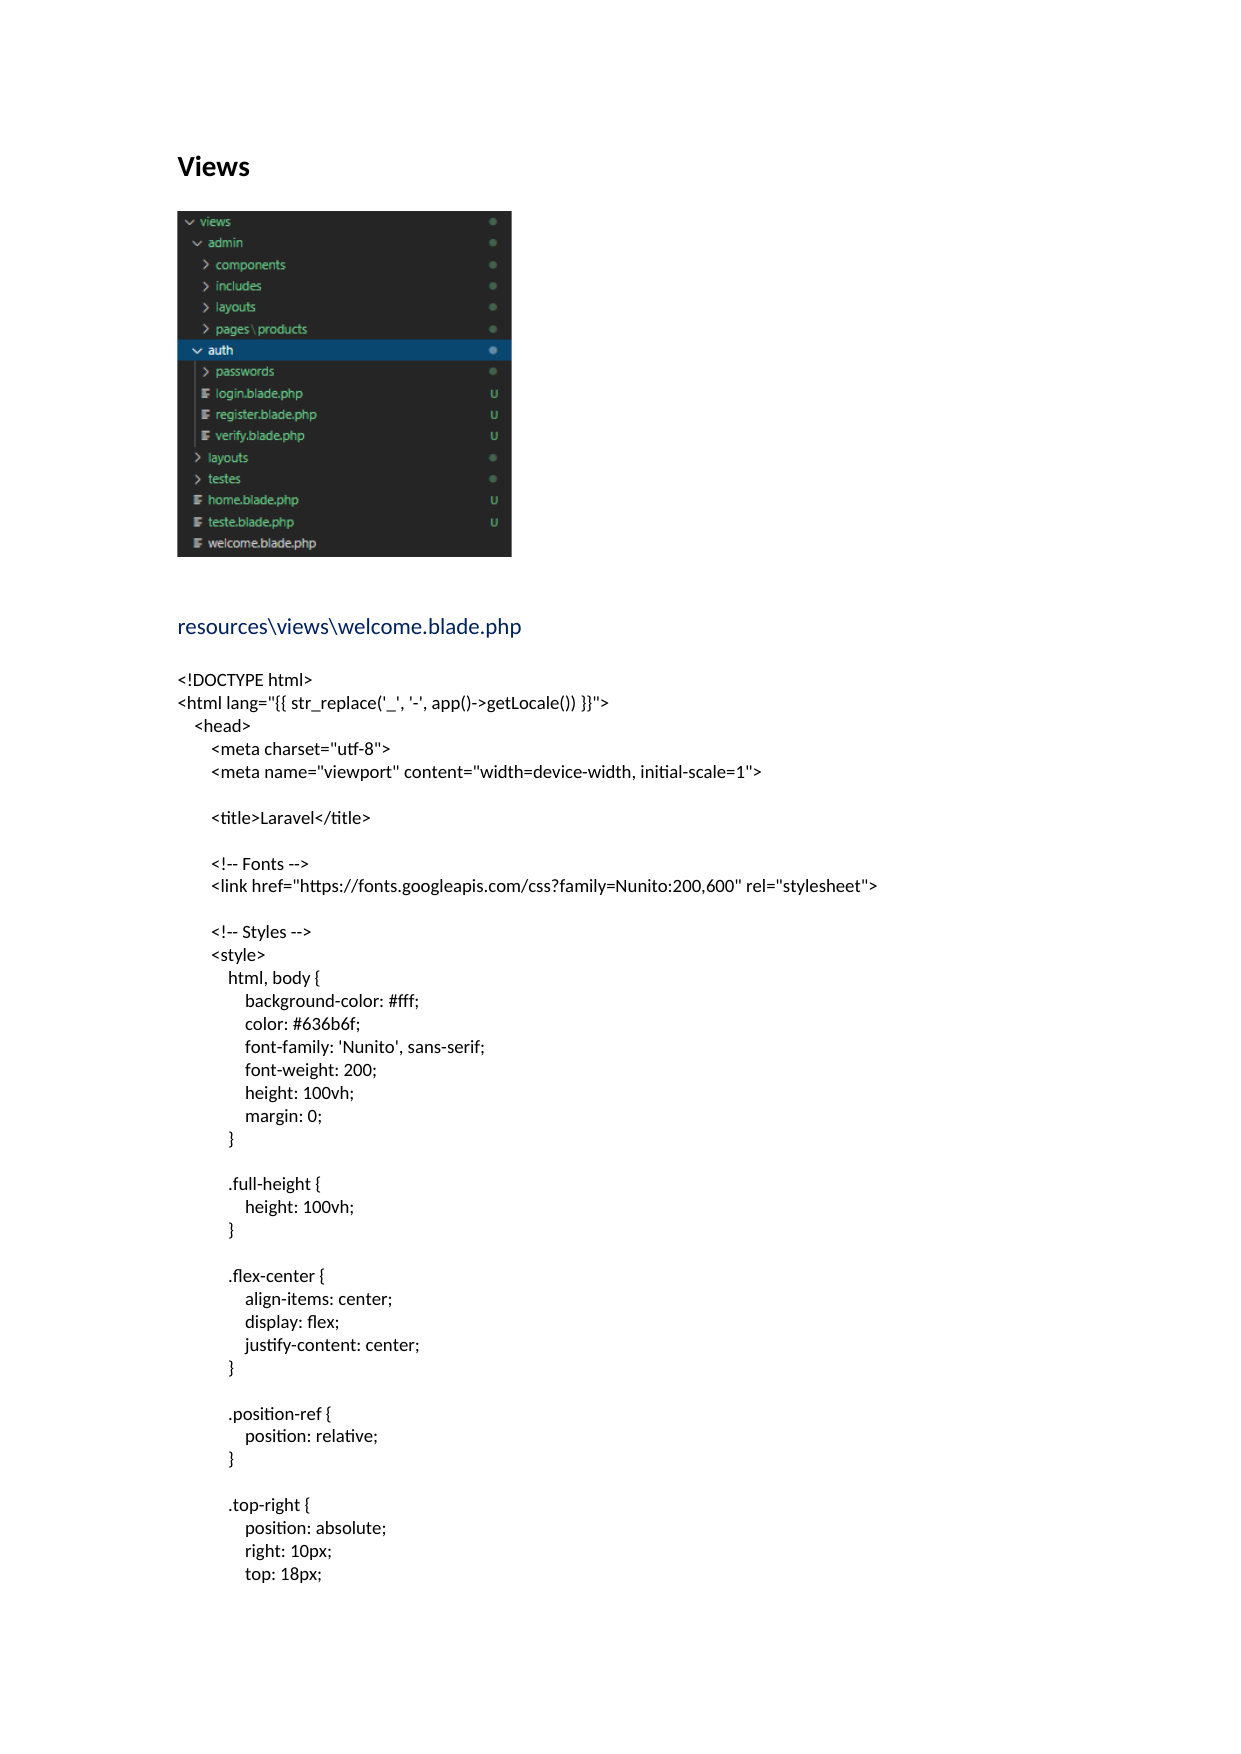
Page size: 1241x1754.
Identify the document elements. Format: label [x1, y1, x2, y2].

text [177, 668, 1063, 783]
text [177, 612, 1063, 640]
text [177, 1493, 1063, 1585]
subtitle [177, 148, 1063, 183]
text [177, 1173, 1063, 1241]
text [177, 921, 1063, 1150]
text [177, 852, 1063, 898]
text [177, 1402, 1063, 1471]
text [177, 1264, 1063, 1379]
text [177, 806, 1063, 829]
picture [177, 211, 512, 557]
